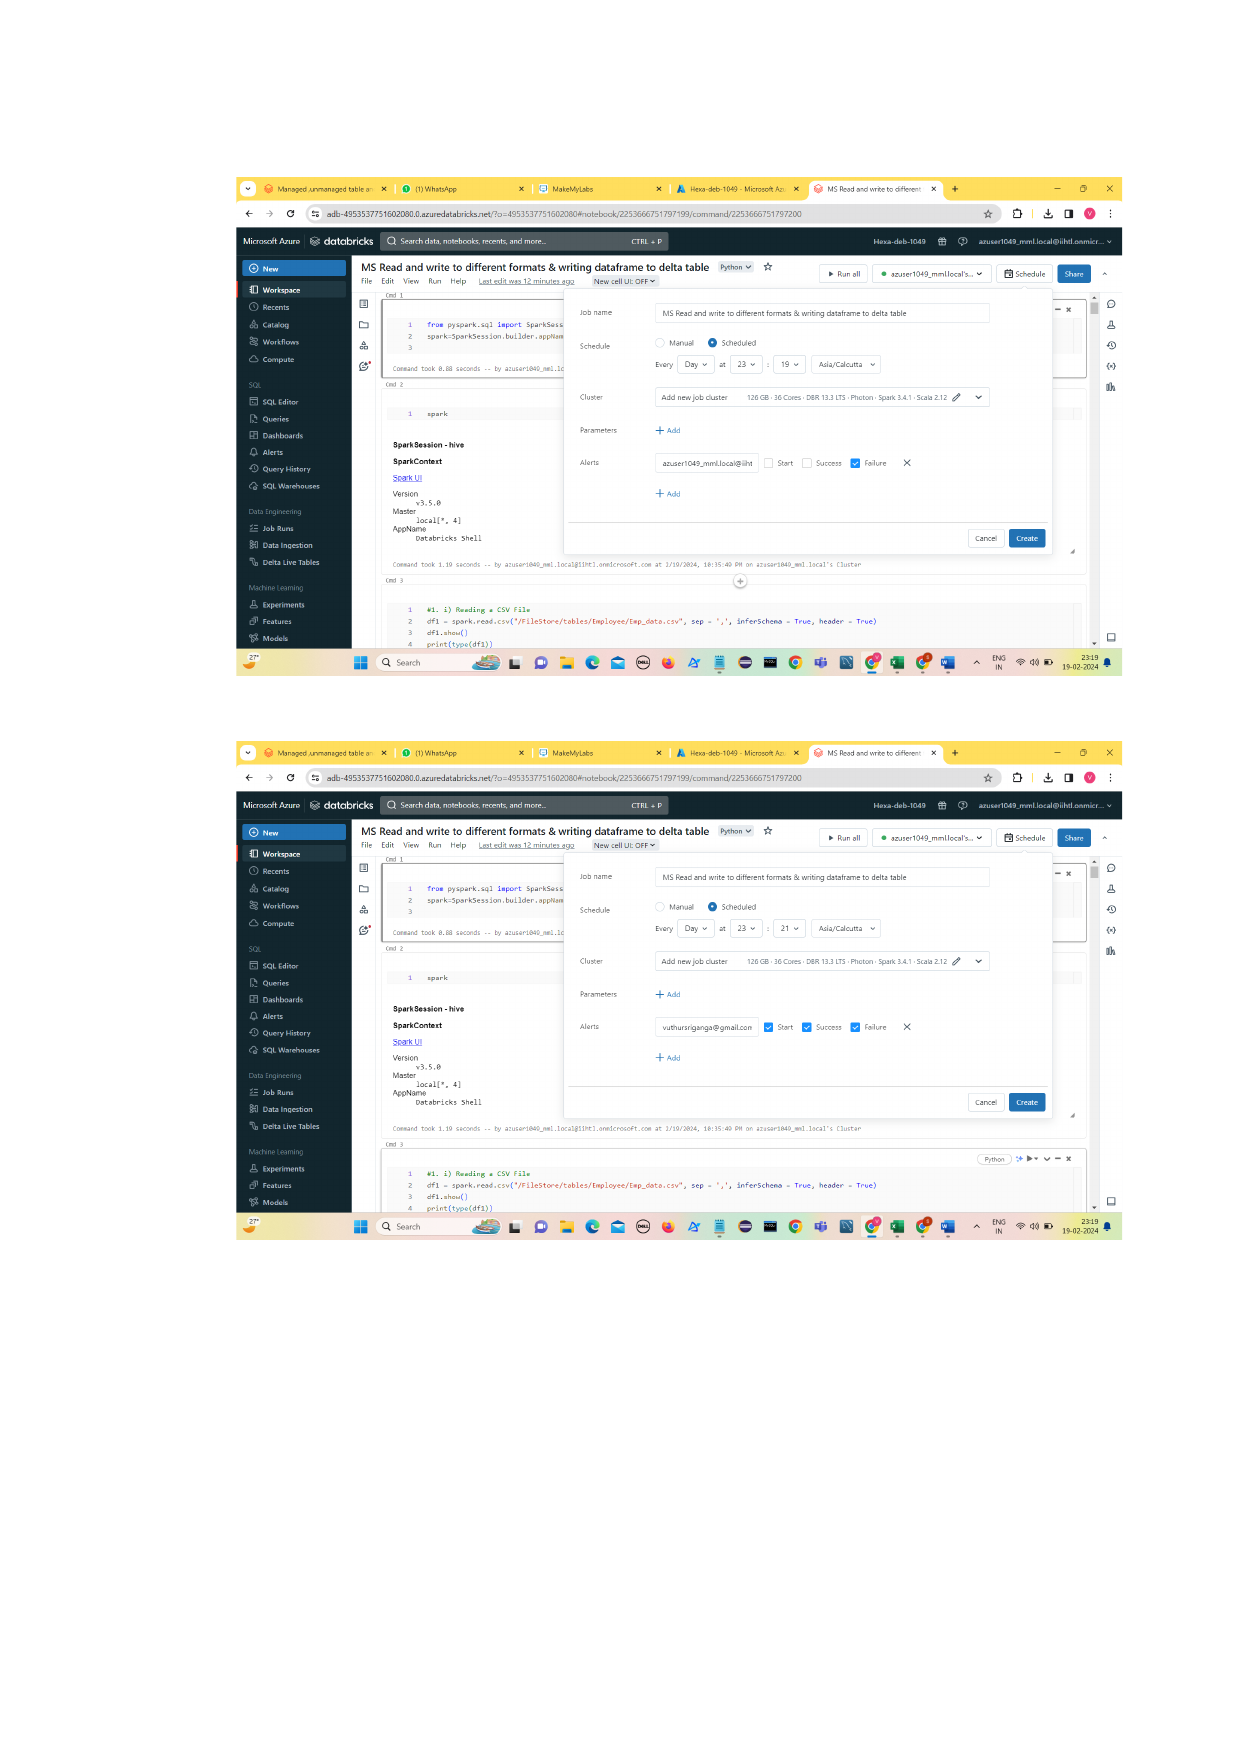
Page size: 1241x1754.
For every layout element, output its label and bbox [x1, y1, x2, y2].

picture [236, 741, 1123, 1240]
picture [236, 177, 1123, 676]
